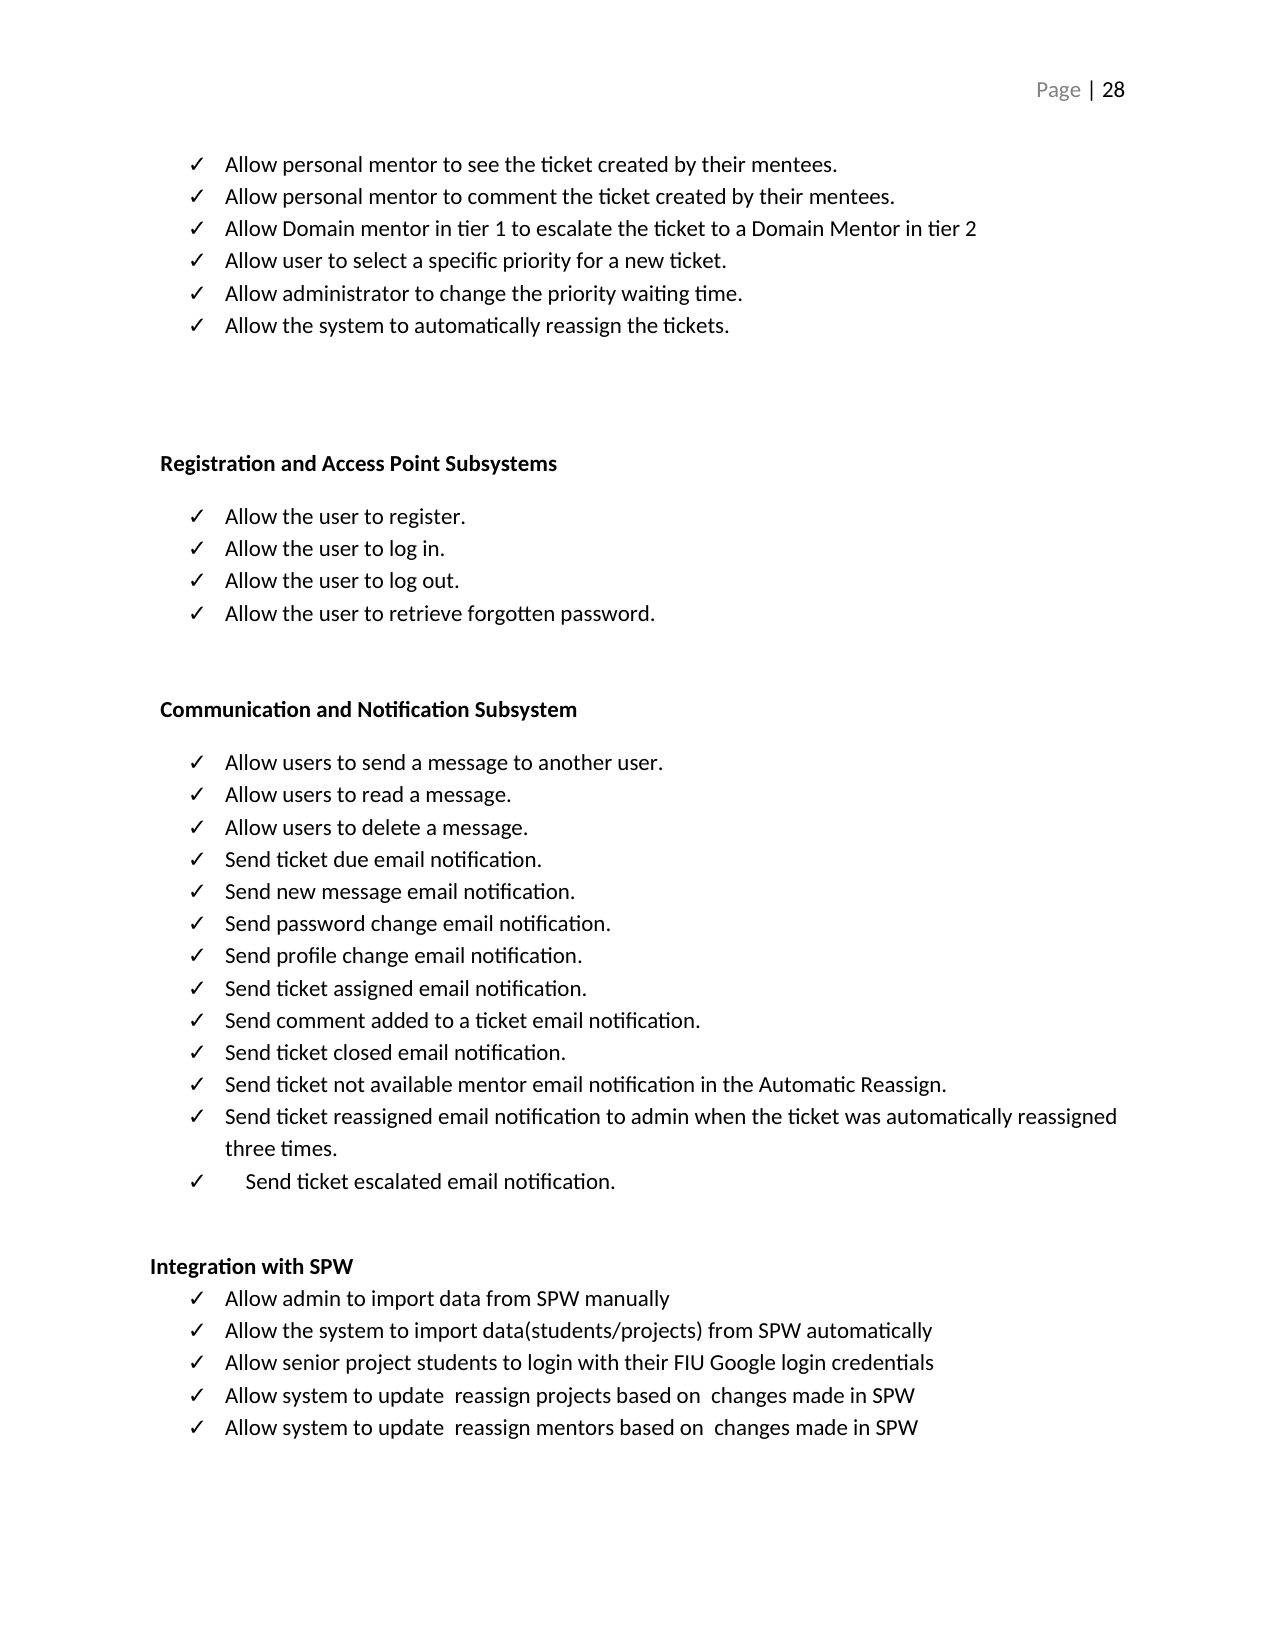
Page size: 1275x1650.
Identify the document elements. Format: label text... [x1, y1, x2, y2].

list Send new message email notification. [188, 877, 1125, 905]
list Allow users to send a message to another user. [188, 748, 1125, 776]
list Allow admin to import data from SPW manually [188, 1284, 1125, 1312]
list Send profile change email notification. [188, 941, 1125, 969]
list Allow users to read a message. [188, 781, 1125, 808]
list Allow personal mentor to see the ticket created by their mentees. [188, 150, 1125, 178]
list Send comment added to a ticket email notification. [188, 1006, 1125, 1034]
list Allow the user to register. [188, 502, 1125, 530]
list Allow system to update reassign mentors based on changes made in SPW [188, 1413, 1125, 1441]
list Send ticket reassigned email notification to admin when the ticket was automatically reassigned three times. [188, 1102, 1125, 1163]
list Allow the user to log out. [188, 567, 1125, 594]
text Communication and Notification Subsystem [160, 695, 1125, 723]
list Send ticket closed email notification. [188, 1038, 1125, 1066]
list Allow Domain mentor in tier 1 to escalate the ticket to a Domain Mentor in tier 2 [188, 214, 1125, 242]
list Allow system to update reassign projects based on changes made in SPW [188, 1381, 1125, 1409]
text Integration with SPW [150, 1252, 1125, 1280]
list Allow administrator to change the priority waiting time. [188, 279, 1125, 307]
list Allow the user to retrieve forgotten password. [188, 599, 1125, 627]
list Allow senior project students to login with their FIU Google login credentials [188, 1348, 1125, 1377]
list Send ticket not available mentor email notification in the Automatic Reassign. [188, 1070, 1125, 1098]
list Allow personal mentor to comment the ticket created by their mentees. [188, 182, 1125, 210]
list Allow users to delete a message. [188, 813, 1125, 841]
text Registration and Access Point Subsystems [160, 449, 1125, 477]
list Send ticket assigned email notification. [188, 974, 1125, 1002]
list Send password change email notification. [188, 909, 1125, 937]
list Allow the system to import data(students/projects) from SPW automatically [188, 1316, 1125, 1344]
list Allow user to select a specific priority for a new ticket. [188, 247, 1125, 274]
list Send ticket escalated email notification. [188, 1167, 1125, 1195]
list Send ticket due email notification. [188, 845, 1125, 873]
list Allow the user to log in. [188, 534, 1125, 562]
list Allow the system to automatically reassign the tickets. [188, 311, 1125, 339]
